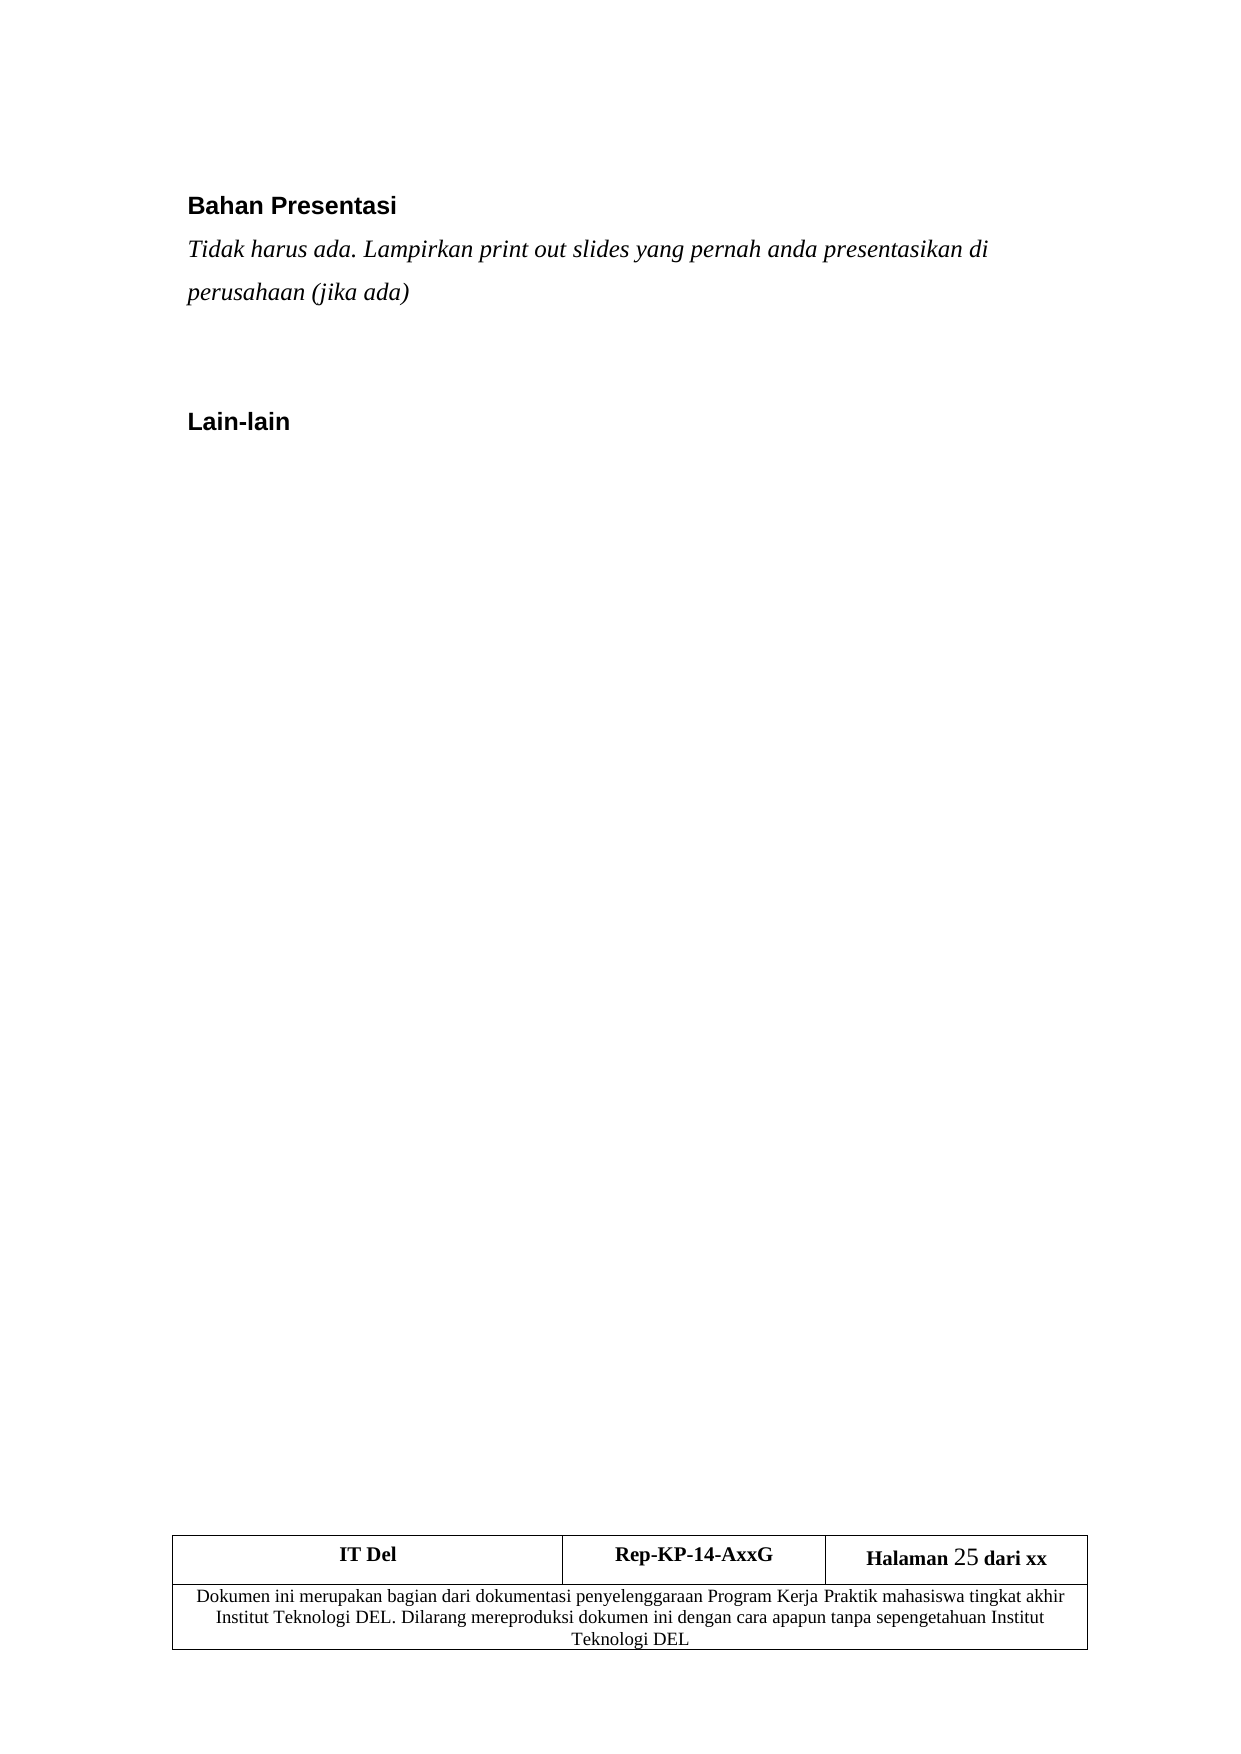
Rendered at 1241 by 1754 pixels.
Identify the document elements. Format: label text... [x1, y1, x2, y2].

text Lain-lain [187, 406, 1092, 435]
text Bahan Presentasi [187, 191, 1092, 219]
text Tidak harus ada. Lampirkan print out slides yang pernah anda presentasikan di perusahaan (jika ada) [187, 234, 1092, 306]
